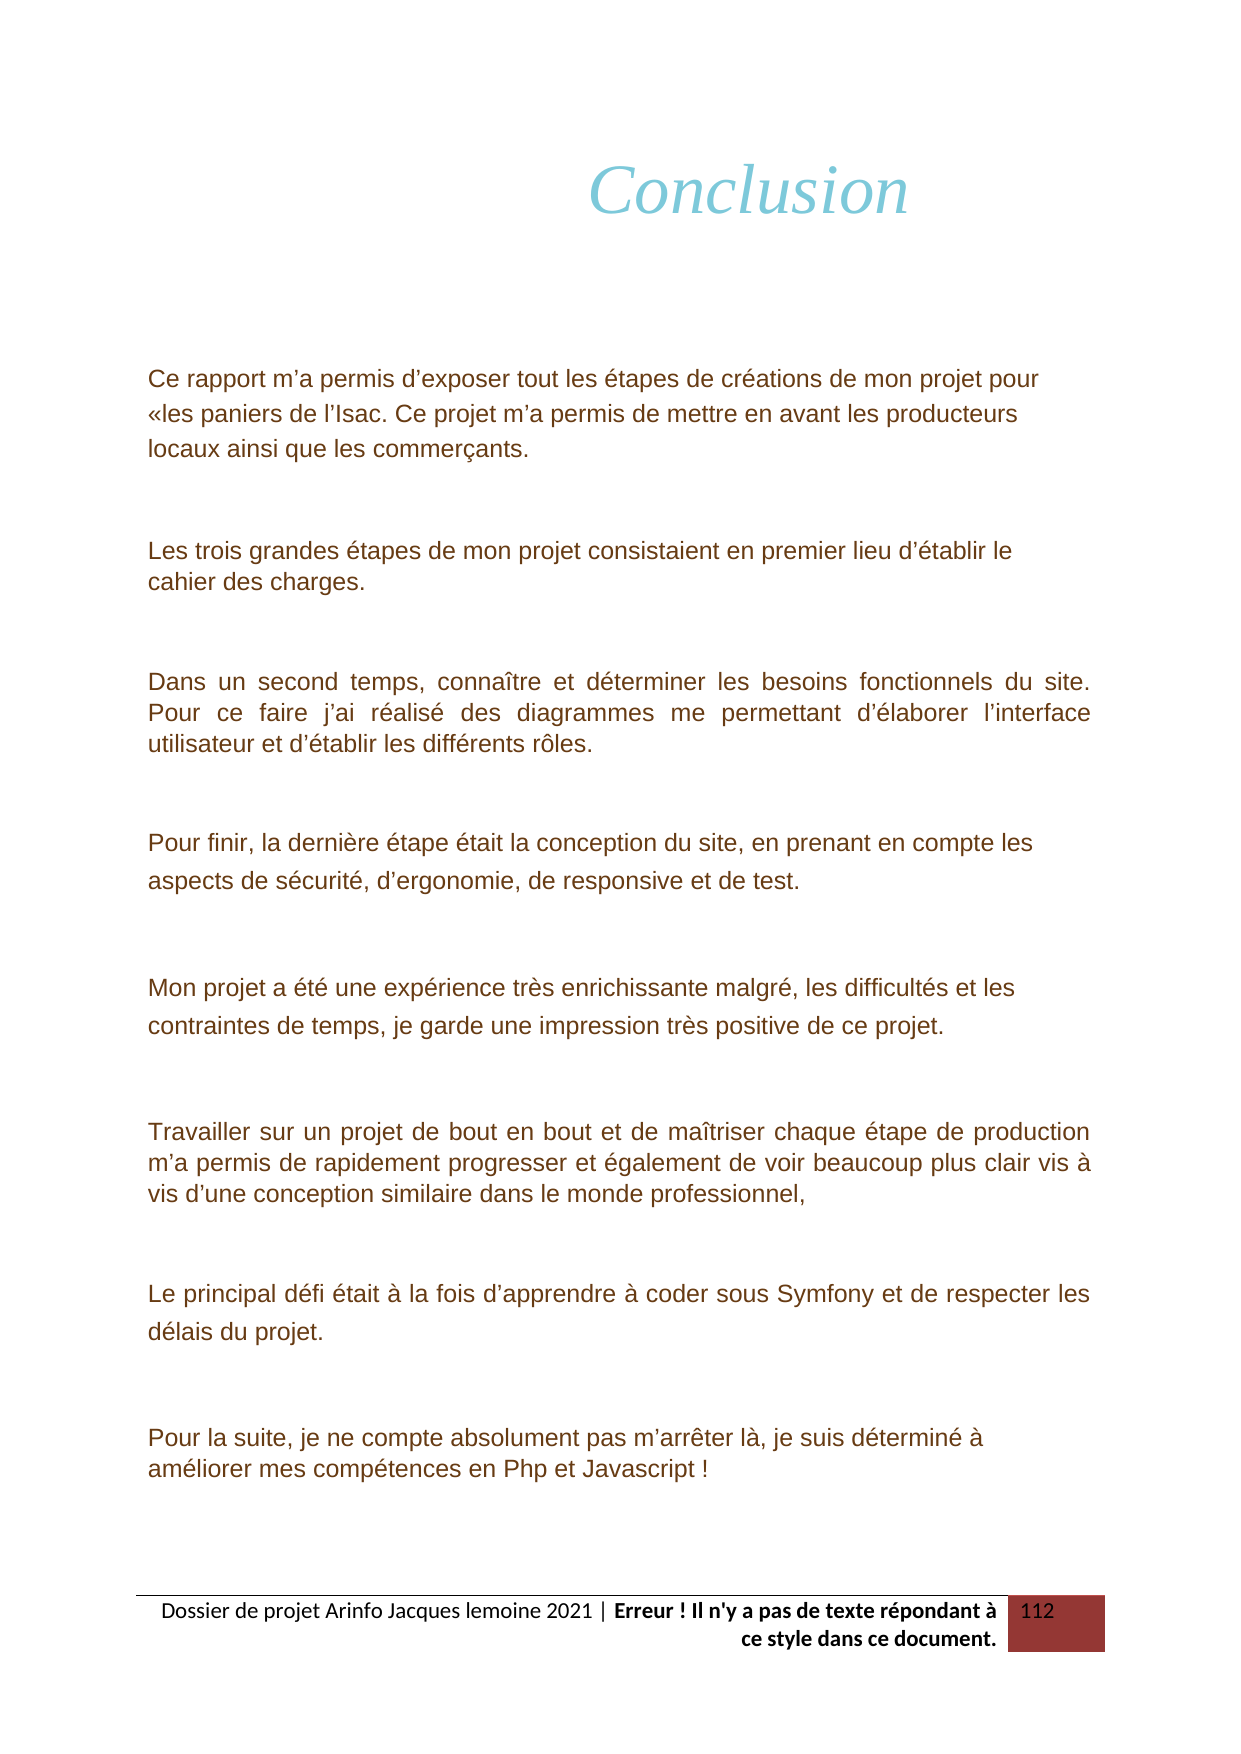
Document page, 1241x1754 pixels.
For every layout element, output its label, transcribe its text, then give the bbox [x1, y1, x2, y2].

text Travailler sur un projet de bout en bout et de maîtriser chaque étape de production m’a permis de rapidement progresser et également de voir beaucoup plus clair vis à vis d’une conception similaire dans le monde professionnel, [148, 1117, 1093, 1208]
text Le principal défi était à la fois d’apprendre à coder sous Symfony et de respecter les délais du projet. [148, 1278, 1093, 1346]
text Ce rapport m’a permis d’exposer tout les étapes de créations de mon projet pour «les paniers de l’Isac. Ce projet m’a permis de mettre en avant les producteurs locaux ainsi que les commerçants. [148, 364, 1068, 462]
text Dans un second temps, connaître et déterminer les besoins fonctionnels du site. Pour ce faire j’ai réalisé des diagrammes me permettant d’élaborer l’interface utilisateur et d’établir les différents rôles. [148, 666, 1093, 757]
text Les trois grandes étapes de mon projet consistaient en premier lieu d’établir le cahier des charges. [148, 536, 1032, 596]
text Pour la suite, je ne compte absolument pas m’arrêter là, je suis déterminé à améliorer mes compétences en Php et Javascript ! [148, 1423, 988, 1483]
text Conclusion [587, 148, 1093, 229]
text Mon projet a été une expérience très enrichissante malgré, les difficultés et les contraintes de temps, je garde une impression très positive de ce projet. [148, 972, 1022, 1040]
text Pour finir, la dernière étape était la conception du site, en prenant en compte les aspects de sécurité, d’ergonomie, de responsive et de test. [148, 828, 1053, 895]
